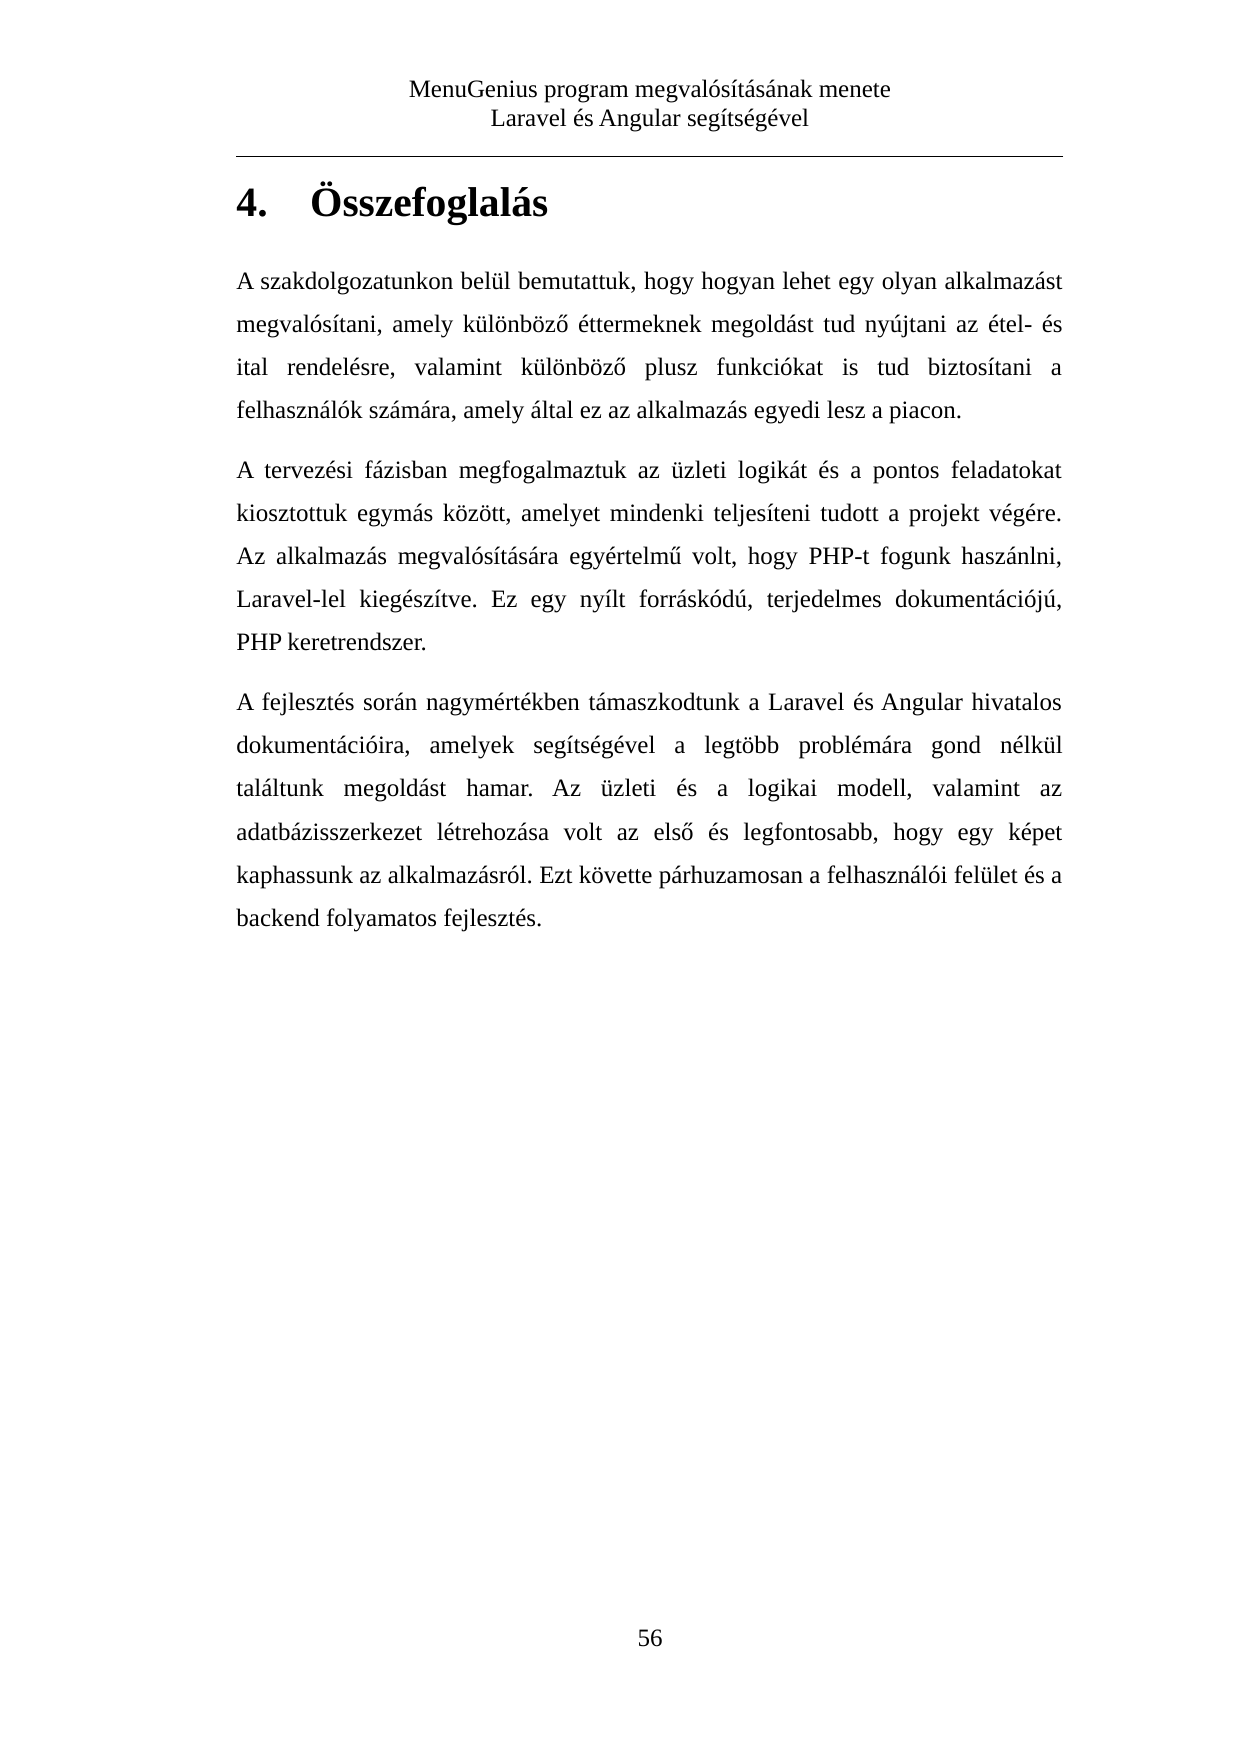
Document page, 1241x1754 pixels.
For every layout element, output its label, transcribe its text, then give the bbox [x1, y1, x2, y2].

subtitle Összefoglalás [236, 177, 1063, 225]
text A szakdolgozatunkon belül bemutattuk, hogy hogyan lehet egy olyan alkalmazást megvalósítani, amely különböző éttermeknek megoldást tud nyújtani az étel- és ital rendelésre, valamint különböző plusz funkciókat is tud biztosítani a felhasználók számára, amely által ez az alkalmazás egyedi lesz a piacon. [236, 266, 1063, 424]
text A fejlesztés során nagymértékben támaszkodtunk a Laravel és Angular hivatalos dokumentációira, amelyek segítségével a legtöbb problémára gond nélkül találtunk megoldást hamar. Az üzleti és a logikai modell, valamint az adatbázisszerkezet létrehozása volt az első és legfontosabb, hogy egy képet kaphassunk az alkalmazásról. Ezt követte párhuzamosan a felhasználói felület és a backend folyamatos fejlesztés. [236, 687, 1063, 932]
text A tervezési fázisban megfogalmaztuk az üzleti logikát és a pontos feladatokat kiosztottuk egymás között, amelyet mindenki teljesíteni tudott a projekt végére. Az alkalmazás megvalósítására egyértelmű volt, hogy PHP-t fogunk haszánlni, Laravel-lel kiegészítve. Ez egy nyílt forráskódú, terjedelmes dokumentációjú, PHP keretrendszer. [236, 455, 1063, 656]
